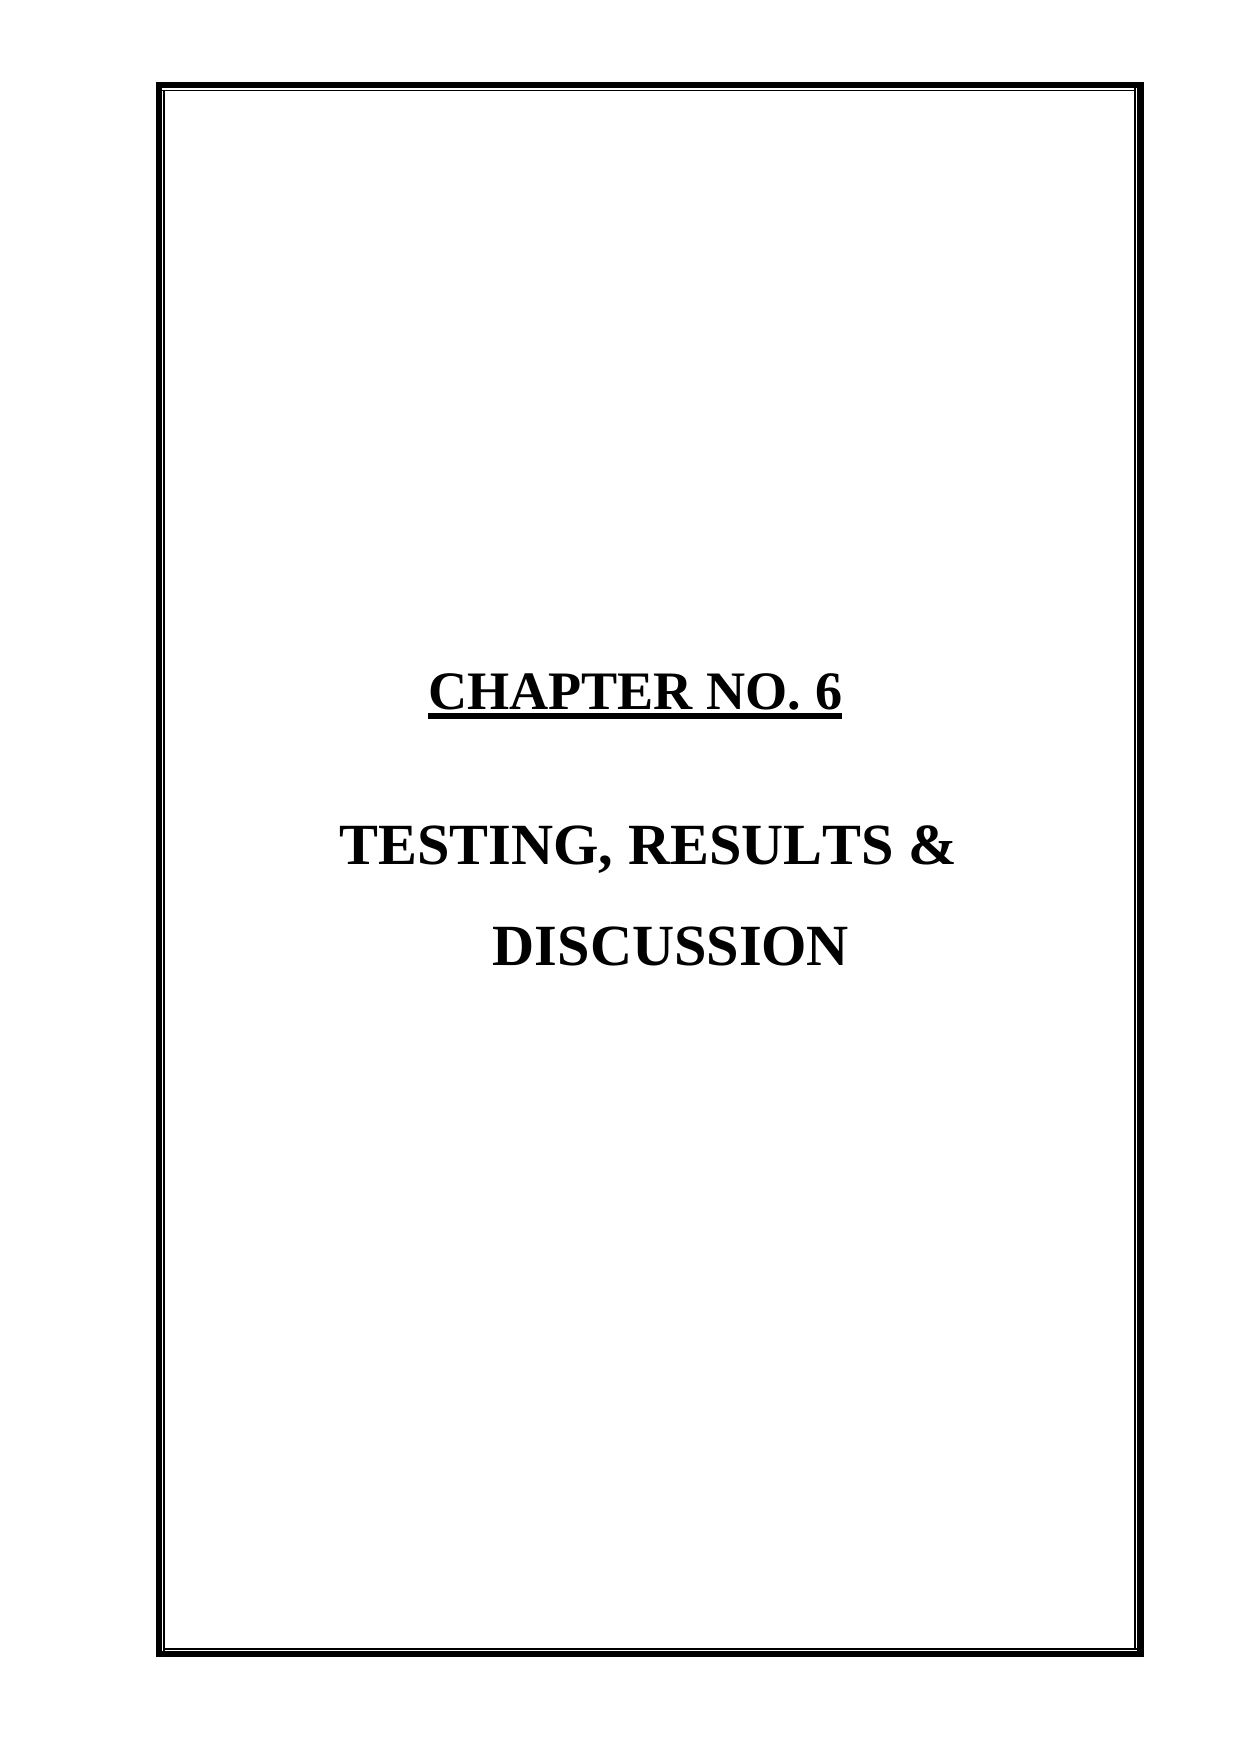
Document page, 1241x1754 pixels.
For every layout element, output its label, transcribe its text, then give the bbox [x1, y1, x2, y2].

text CHAPTER NO. 6 [411, 659, 859, 721]
subtitle TESTING, RESULTS & DISCUSSION [204, 810, 1093, 978]
